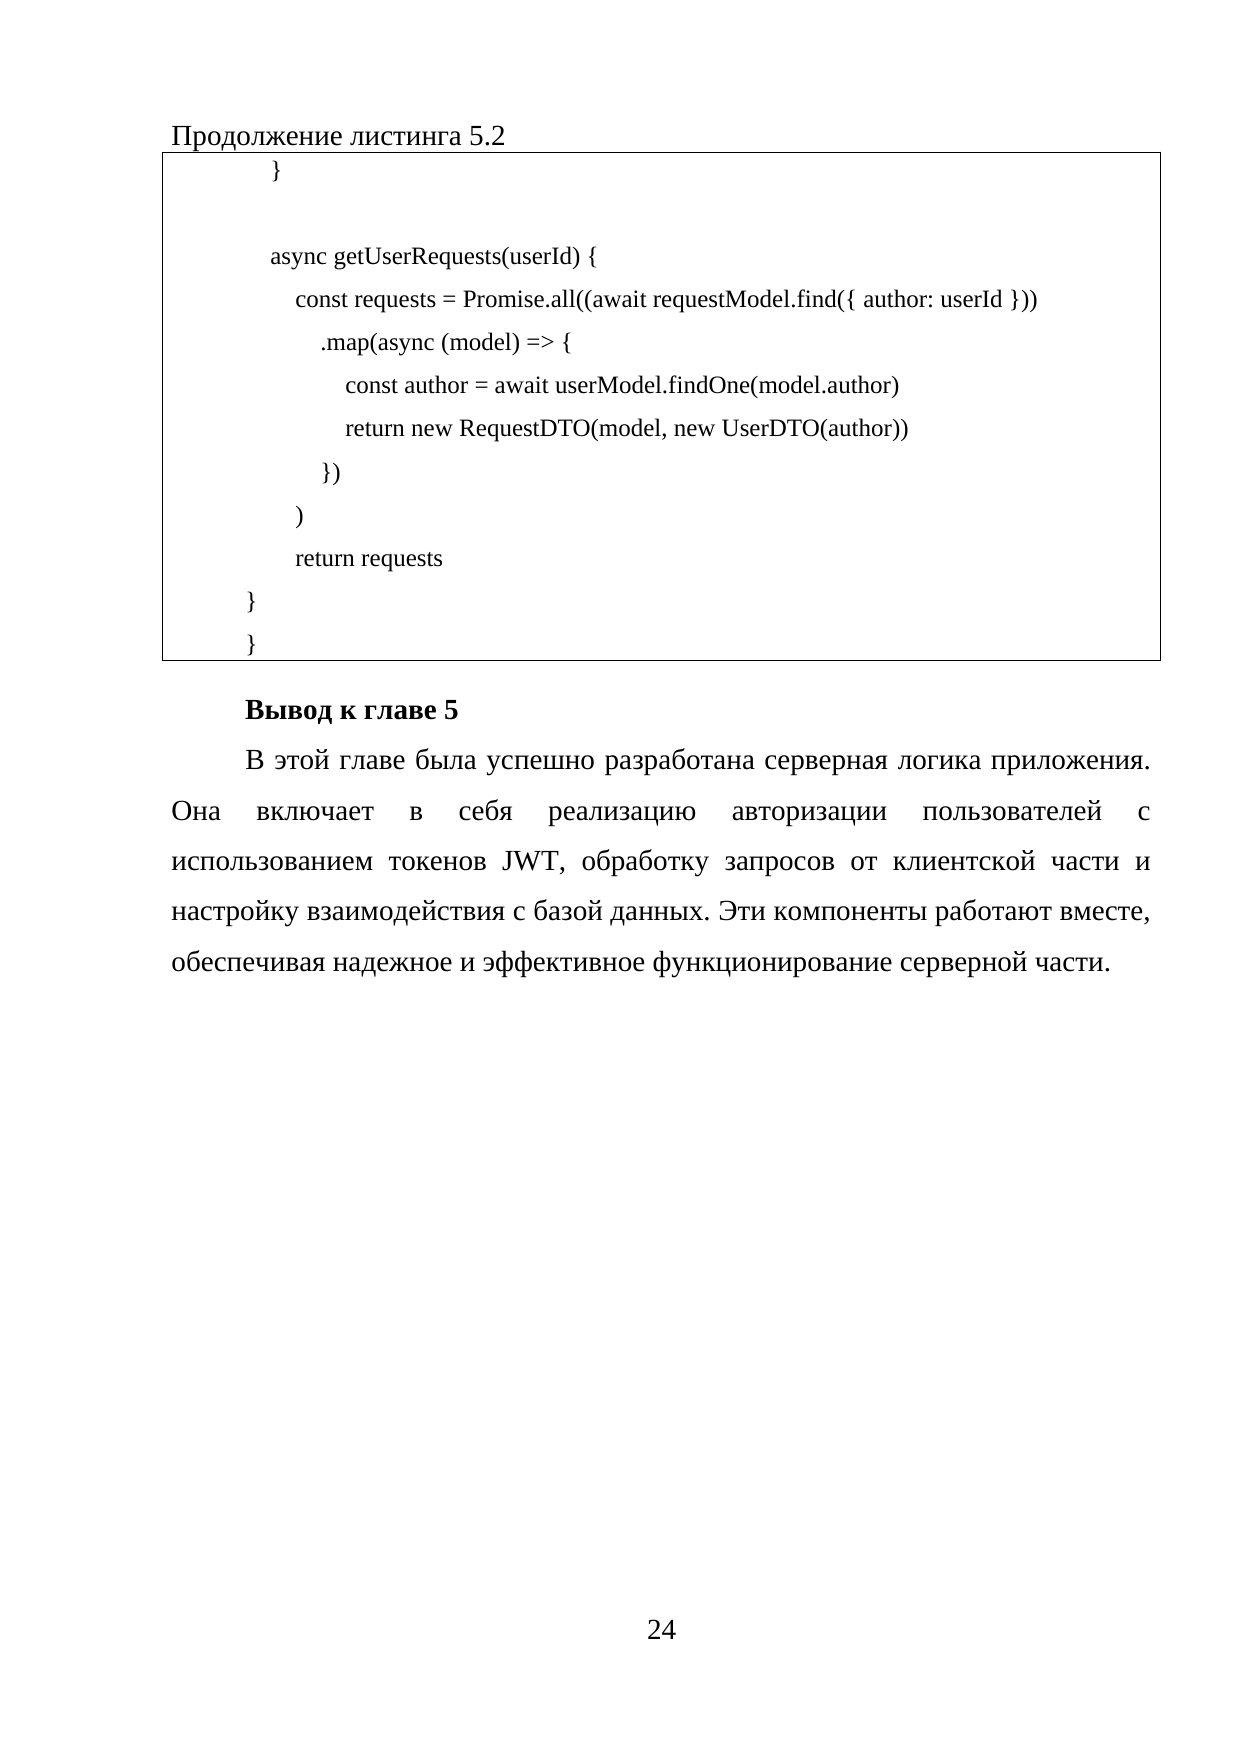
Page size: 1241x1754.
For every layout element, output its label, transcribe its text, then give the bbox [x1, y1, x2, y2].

text return new RequestDTO(model, new UserDTO(author)) [163, 410, 1160, 442]
text }) [163, 453, 1160, 485]
text ) [163, 497, 1160, 528]
text const author = await userModel.findOne(model.author) [163, 367, 1160, 399]
text return requests [163, 540, 1160, 572]
text } [163, 153, 1160, 183]
text const requests = Promise.all((await requestModel.find({ author: userId })) [163, 281, 1160, 313]
text .map(async (model) => { [163, 324, 1160, 356]
text } [163, 583, 1160, 615]
subtitle Вывод к главе 5 [171, 692, 1152, 726]
subtitle В этой главе была успешно разработана серверная логика приложения. Она включает в себя реализацию авторизации пользователей с использованием токенов JWT, обработку запросов от клиентской части и настройку взаимодействия с базой данных. Эти компоненты работают вместе, обеспечивая надежное и эффективное функционирование серверной части. [171, 742, 1152, 977]
text } [163, 626, 1160, 660]
text async getUserRequests(userId) { [163, 238, 1160, 270]
text Продолжение листинга 5.2 [171, 118, 1152, 152]
